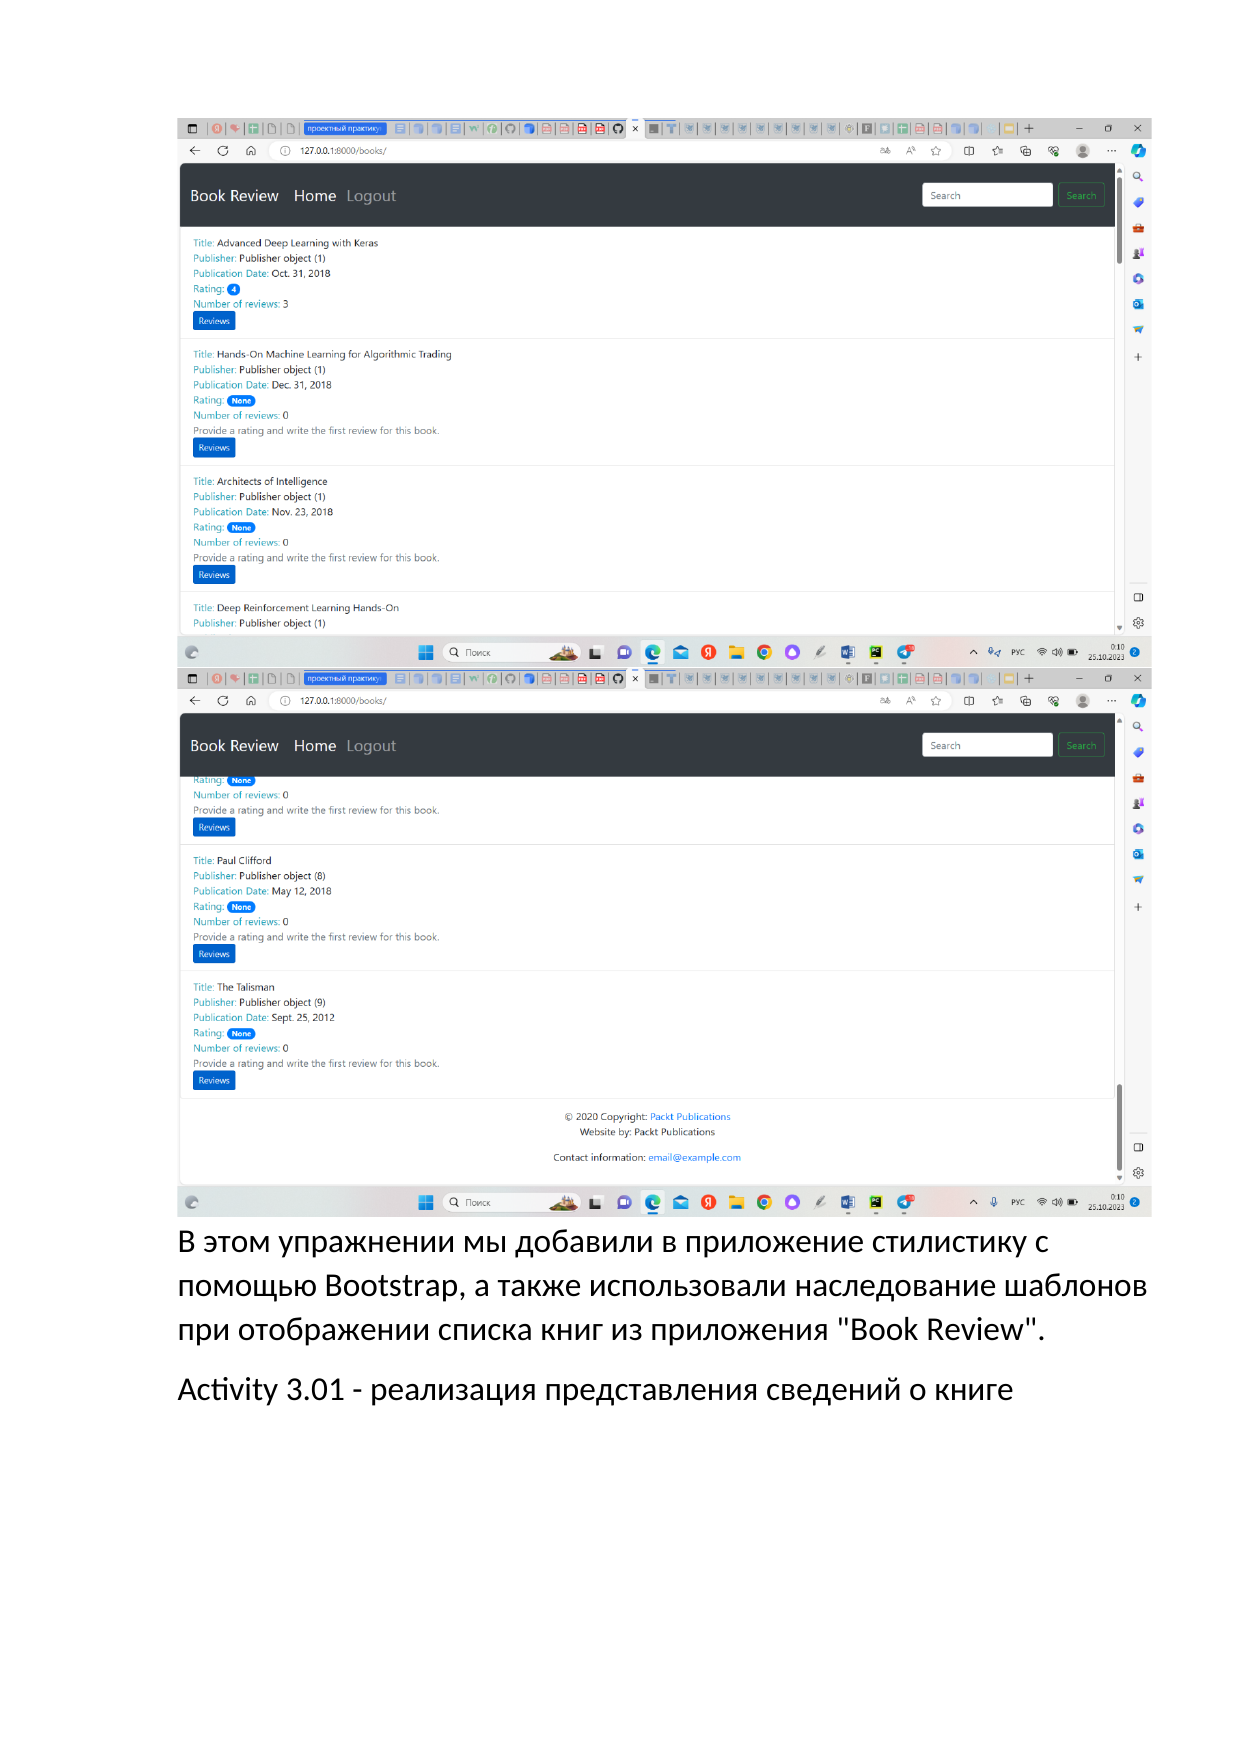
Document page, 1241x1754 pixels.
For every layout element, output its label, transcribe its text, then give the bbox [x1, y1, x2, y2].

picture [177, 668, 1152, 1217]
picture [177, 118, 1152, 667]
text Activity 3.01 - реализация представления сведений о книге [177, 1368, 1152, 1409]
text В этом упражнении мы добавили в приложение стилистику с помощью Bootstrap, а также использовали наследование шаблонов при отображении списка книг из приложения "Book Review". [177, 1217, 1152, 1348]
